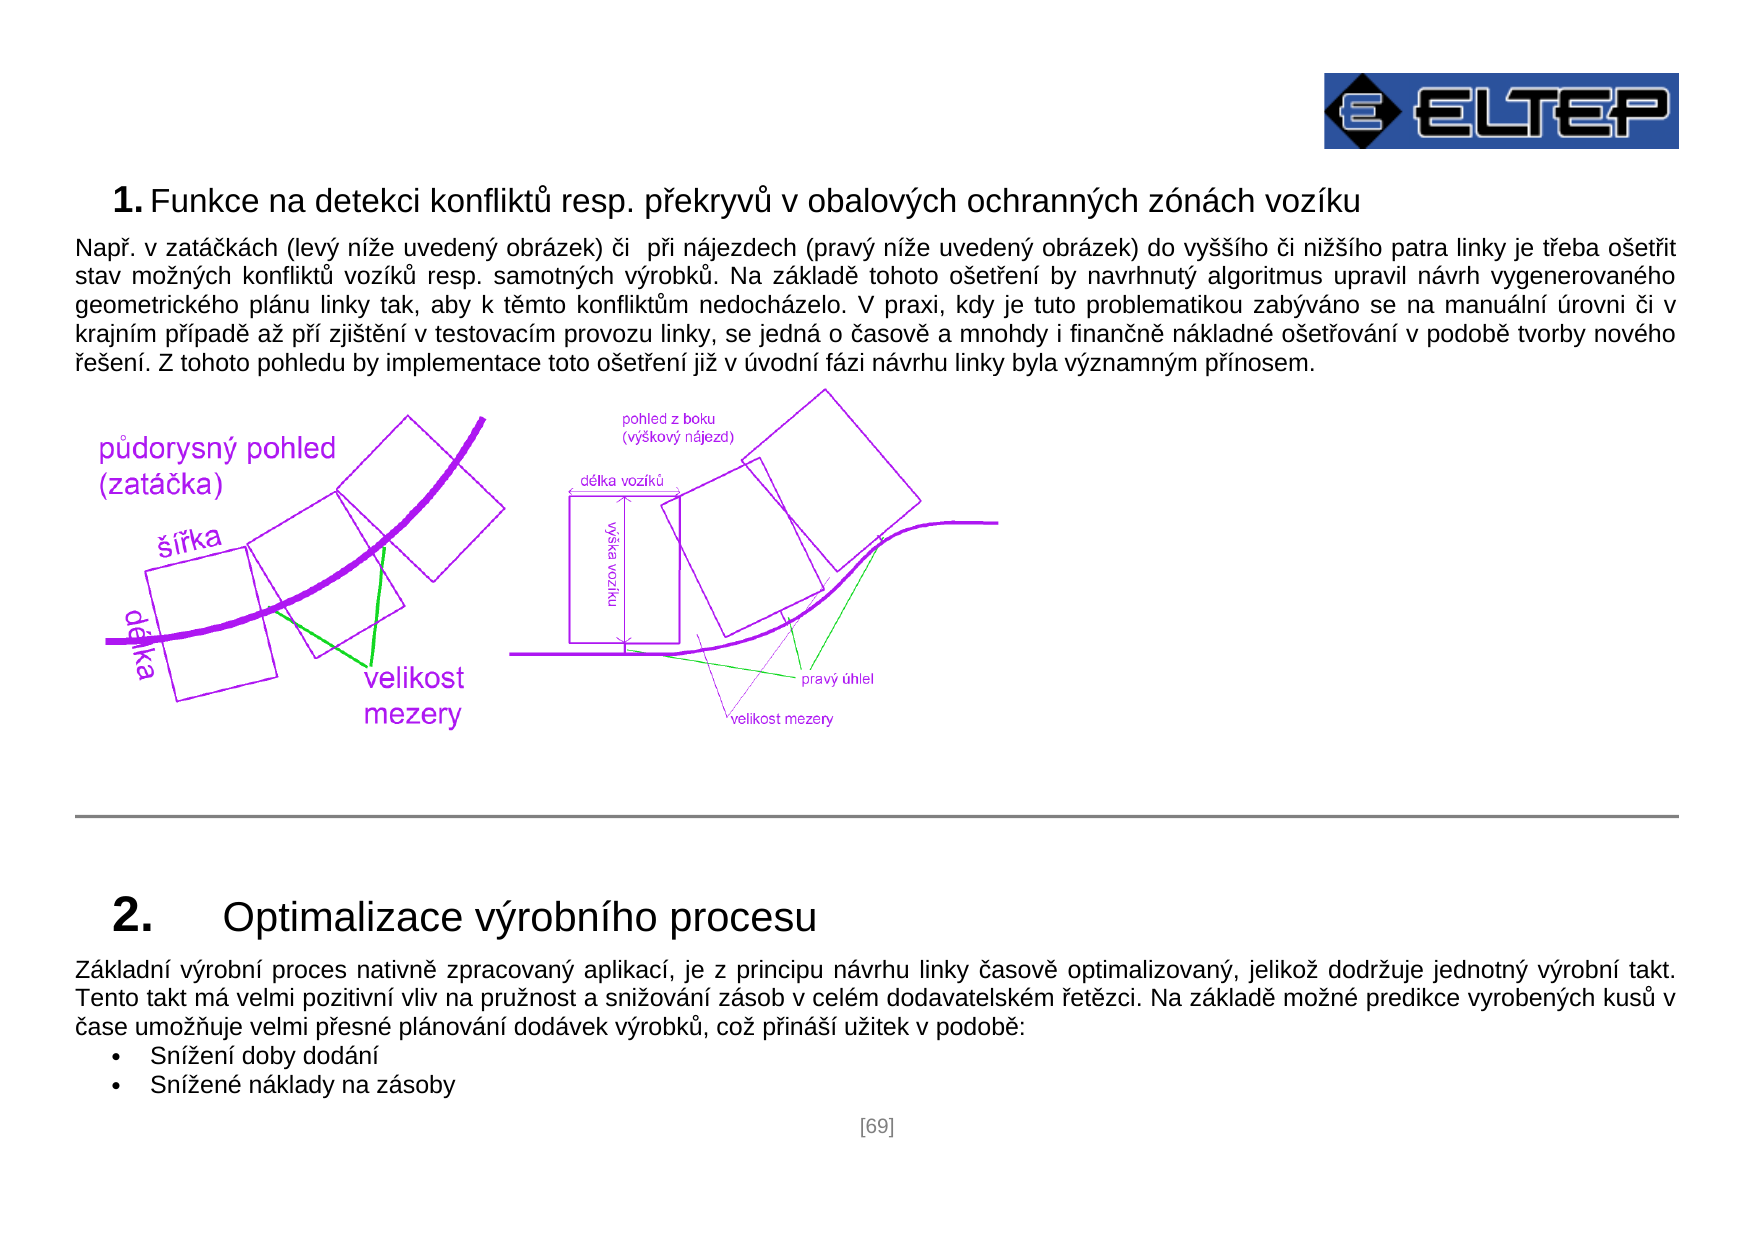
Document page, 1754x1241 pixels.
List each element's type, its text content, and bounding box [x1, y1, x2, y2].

list Optimalizace výrobního procesu [112, 884, 1679, 942]
text Např. v zatáčkách (levý níže uvedený obrázek) či při nájezdech (pravý níže uvedený obrázek) do vyššího či nižšího patra linky je třeba ošetřit stav možných konfliktů vozíků resp. samotných výrobků. Na základě tohoto ošetření by navrhnutý algoritmus upravil návrh vygenerovaného geometrického plánu linky tak, aby k těmto konfliktům nedocházelo. V praxi, kdy je tuto problematikou zabýváno se na manuální úrovni či v krajním případě až pří zjištění v testovacím provozu linky, se jedná o časově a mnohdy i finančně nákladné ošetřování v podobě tvorby nového řešení. Z tohoto pohledu by implementace toto ošetření již v úvodní fázi návrhu linky byla významným přínosem. [75, 232, 1679, 376]
list Snížené náklady na zásoby [112, 1069, 1679, 1098]
picture [75, 376, 999, 753]
list Funkce na detekci konfliktů resp. překryvů v obalových ochranných zónách vozíku [112, 177, 1679, 220]
picture [1324, 73, 1679, 149]
list Snížení doby dodání [112, 1041, 1679, 1069]
text Základní výrobní proces nativně zpracovaný aplikací, je z principu návrhu linky časově optimalizovaný, jelikož dodržuje jednotný výrobní takt. Tento takt má velmi pozitivní vliv na pružnost a snižování zásob v celém dodavatelském řetězci. Na základě možné predikce vyrobených kusů v čase umožňuje velmi přesné plánování dodávek výrobků, což přináší užitek v podobě: [75, 954, 1679, 1041]
